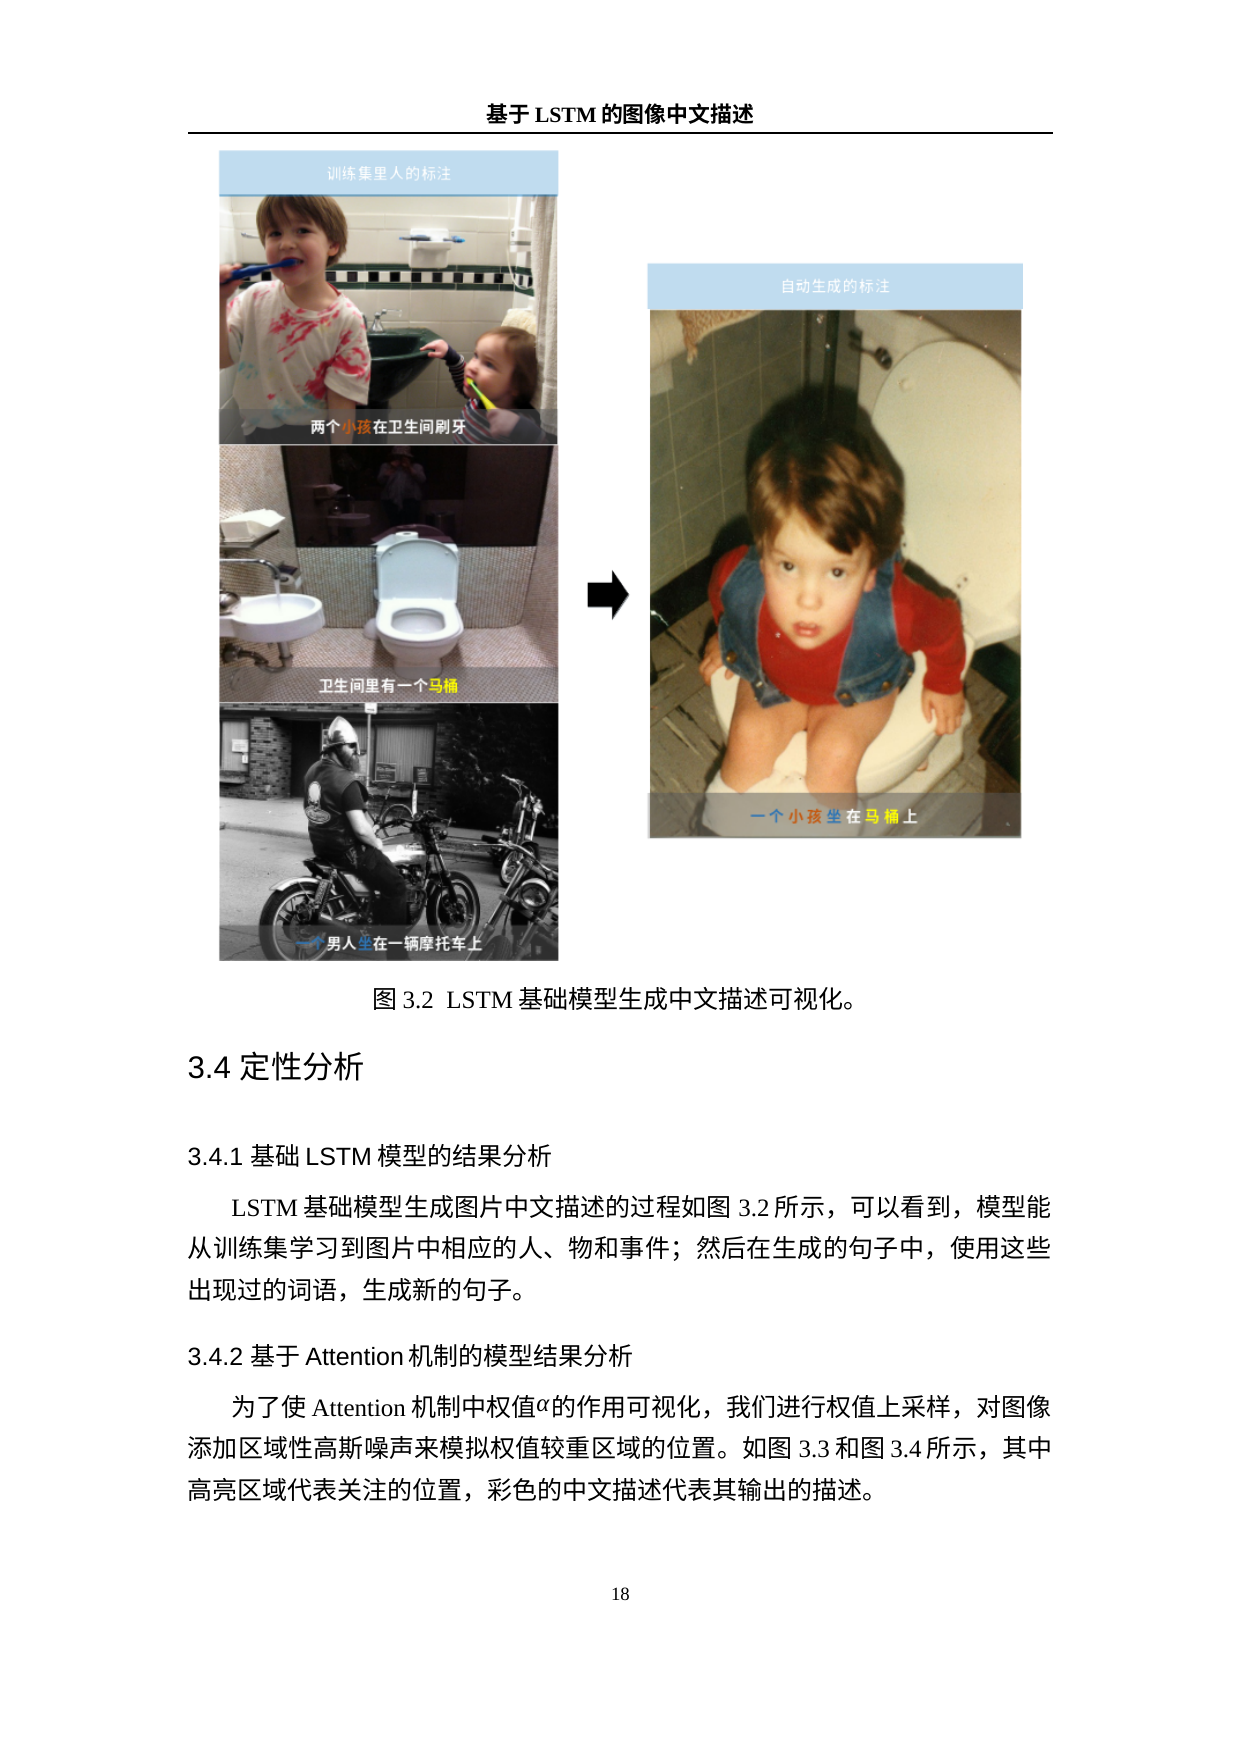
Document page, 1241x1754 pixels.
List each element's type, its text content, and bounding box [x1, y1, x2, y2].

text 图3.2 LSTM基础模型生成中文描述可视化。 [187, 975, 1053, 1017]
subtitle 3.4.1 基础LSTM模型的结果分析 [187, 1145, 1053, 1170]
text 为了使Attention机制中权值的作用可视化，我们进行权值上采样，对图像添加区域性高斯噪声来模拟权值较重区域的位置。如图3.3和图3.4所示，其中高亮区域代表关注的位置，彩色的中文描述代表其输出的描述。 [187, 1383, 1053, 1508]
subtitle 3.4.2 基于Attention机制的模型结果分析 [187, 1345, 1053, 1370]
text LSTM基础模型生成图片中文描述的过程如图3.2所示，可以看到，模型能从训练集学习到图片中相应的人、物和事件；然后在生成的句子中，使用这些出现过的词语，生成新的句子。 [187, 1183, 1053, 1308]
subtitle 3.4 定性分析 [187, 1042, 1053, 1087]
